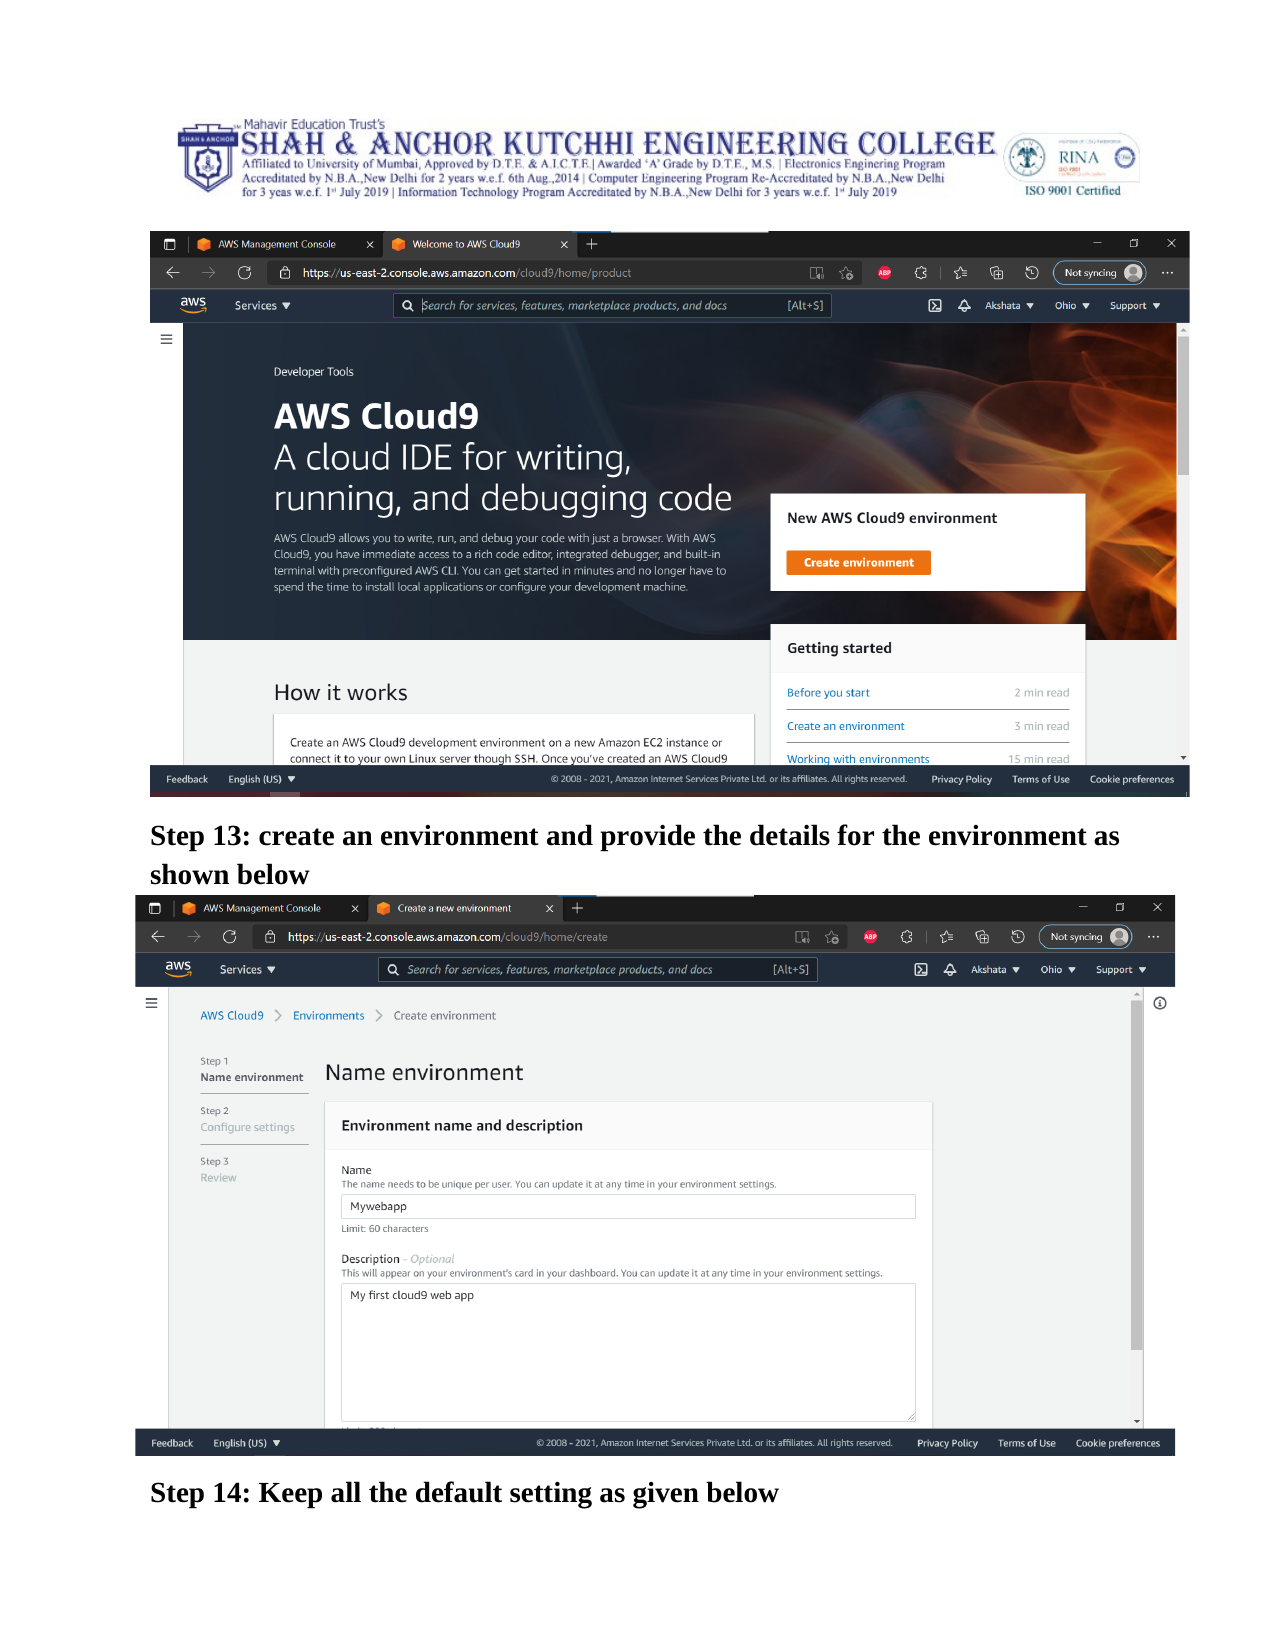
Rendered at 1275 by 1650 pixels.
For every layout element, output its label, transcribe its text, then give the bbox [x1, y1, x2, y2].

text Step 13: create an environment and provide the details for the environment as shown below [150, 818, 1175, 890]
text Step 14: Keep all the default setting as given below [150, 1475, 1175, 1508]
picture [177, 118, 1140, 200]
picture [135, 895, 1175, 1456]
picture [150, 231, 1190, 797]
